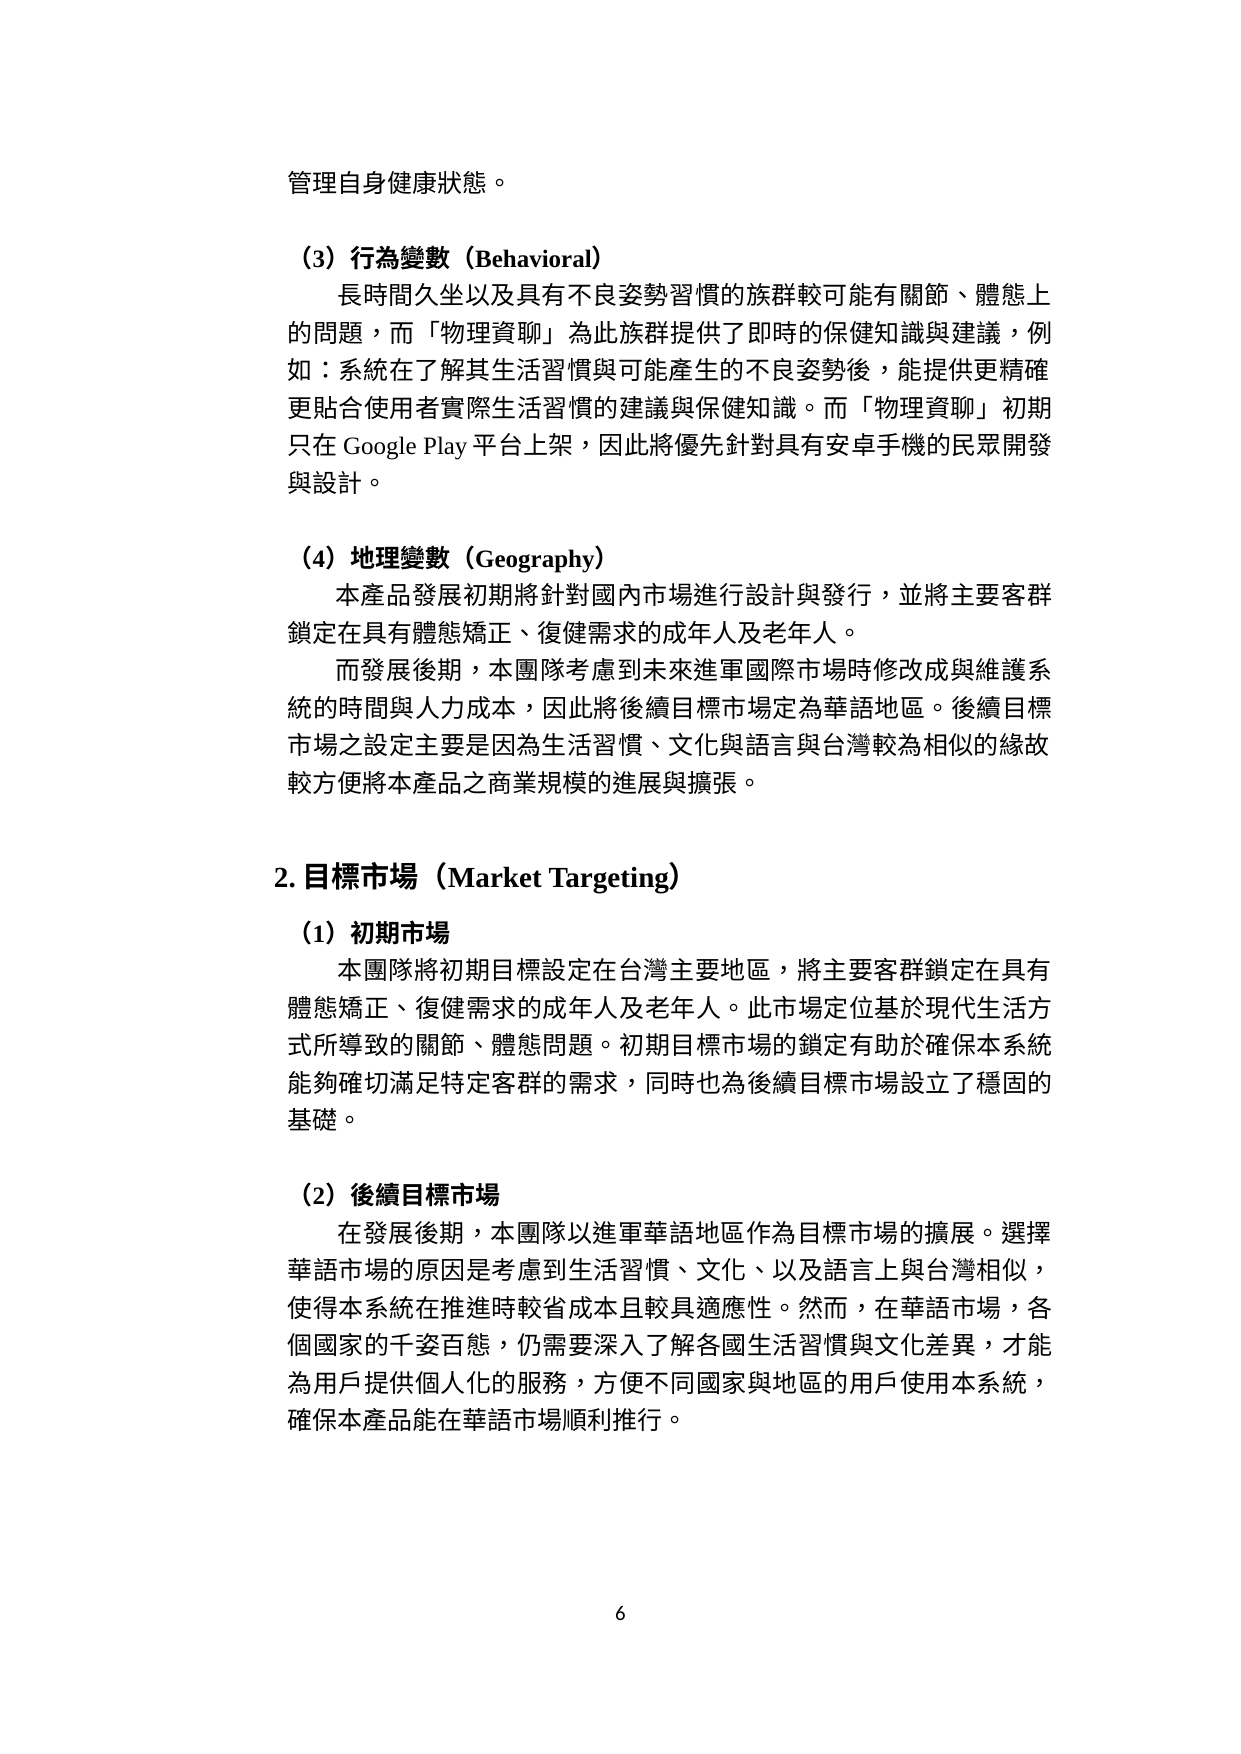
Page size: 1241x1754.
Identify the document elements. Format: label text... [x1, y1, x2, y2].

text （1）初期市場 [237, 912, 1053, 950]
text 在發展後期，本團隊以進軍華語地區作為目標市場的擴展。選擇華語市場的原因是考慮到生活習慣、文化、以及語言上與台灣相似，使得本系統在推進時較省成本且較具適應性。然而，在華語市場，各個國家的千姿百態，仍需要深入了解各國生活習慣與文化差異，才能為用戶提供個人化的服務，方便不同國家與地區的用戶使用本系統，確保本產品能在華語市場順利推行。 [287, 1212, 1053, 1437]
text 2. 目標市場（Market Targeting） [187, 837, 1053, 912]
text （2）後續目標市場 [237, 1175, 1053, 1212]
text 長時間久坐以及具有不良姿勢習慣的族群較可能有關節、體態上的問題，而「物理資聊」為此族群提供了即時的保健知識與建議，例如：系統在了解其生活習慣與可能產生的不良姿勢後，能提供更精確、更貼合使用者實際生活習慣的建議與保健知識。而「物理資聊」初期只在Google Play平台上架，因此將優先針對具有安卓手機的民眾開發與設計。 [287, 275, 1053, 500]
text 本產品發展初期將針對國內市場進行設計與發行，並將主要客群鎖定在具有體態矯正、復健需求的成年人及老年人。 [287, 575, 1053, 650]
text 本團隊將初期目標設定在台灣主要地區，將主要客群鎖定在具有體態矯正、復健需求的成年人及老年人。此市場定位基於現代生活方式所導致的關節、體態問題。初期目標市場的鎖定有助於確保本系統能夠確切滿足特定客群的需求，同時也為後續目標市場設立了穩固的基礎。 [287, 950, 1053, 1137]
text 而發展後期，本團隊考慮到未來進軍國際市場時修改成與維護系統的時間與人力成本，因此將後續目標市場定為華語地區。後續目標市場之設定主要是因為生活習慣、文化與語言與台灣較為相似的緣故，較方便將本產品之商業規模的進展與擴張。 [287, 650, 1053, 800]
text （3）行為變數（Behavioral） [237, 237, 1053, 275]
text （4）地理變數（Geography） [237, 537, 1053, 575]
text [287, 162, 1053, 200]
